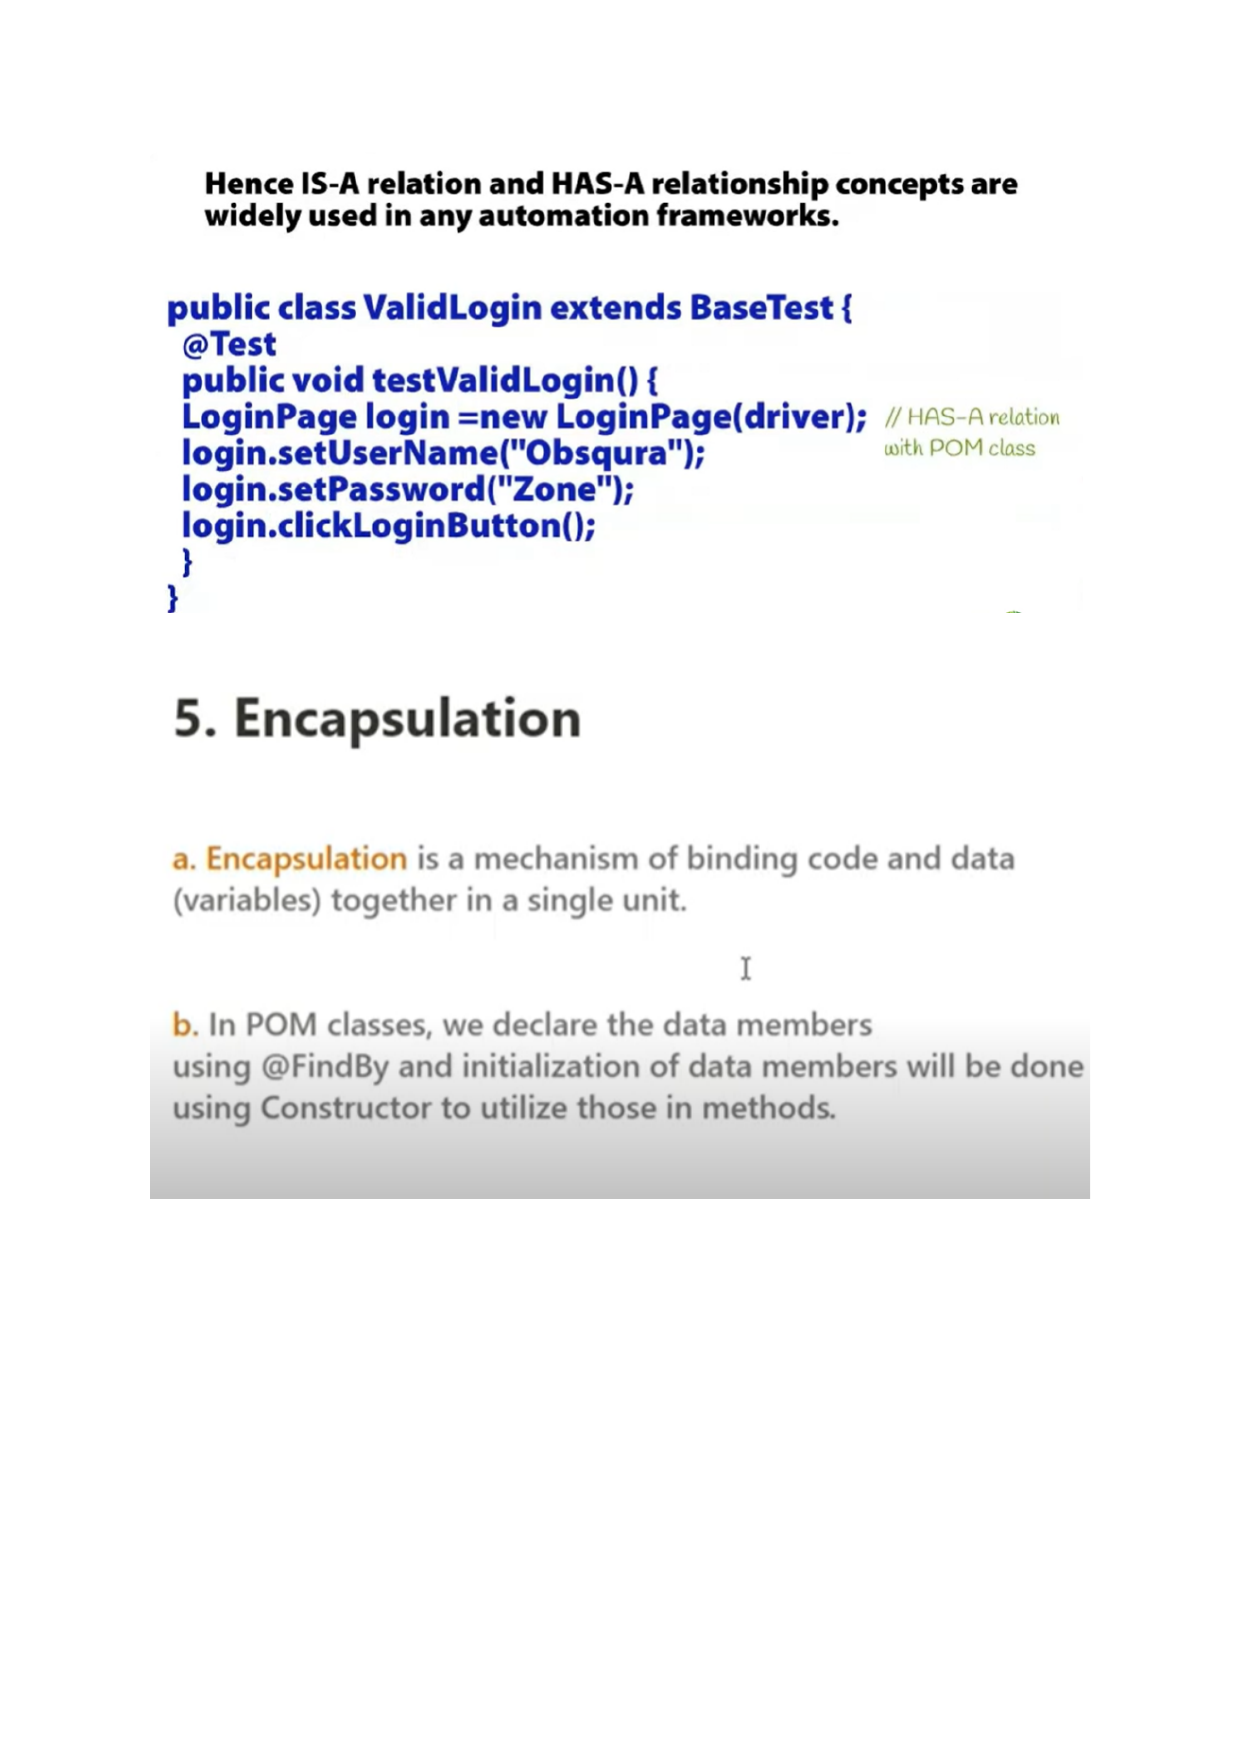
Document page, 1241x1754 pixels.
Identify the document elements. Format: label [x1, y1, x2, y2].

picture [150, 690, 1091, 1199]
picture [150, 150, 1091, 613]
